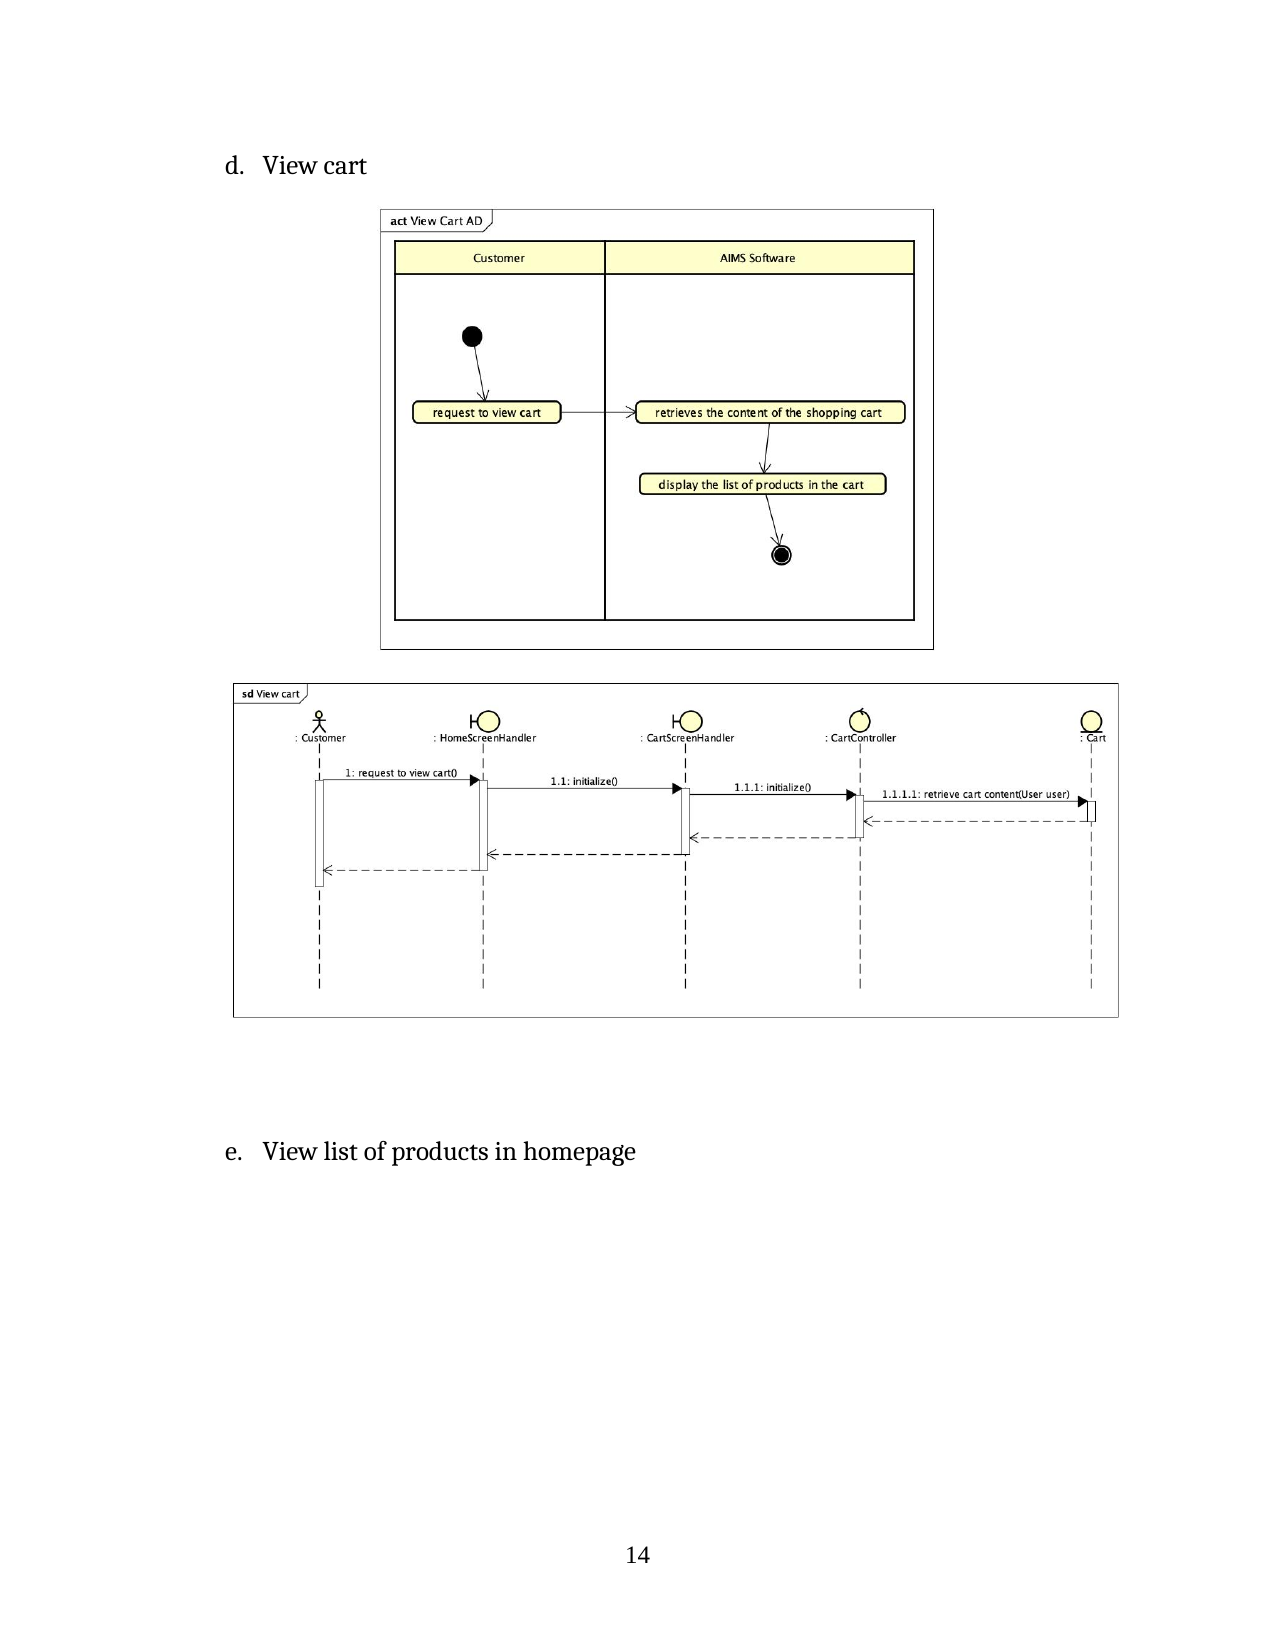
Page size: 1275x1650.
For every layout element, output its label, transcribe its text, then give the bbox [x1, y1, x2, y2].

list View list of products in homepage [225, 1136, 1087, 1167]
list View cart [225, 150, 1087, 181]
picture [225, 675, 1125, 1024]
picture [371, 199, 942, 658]
